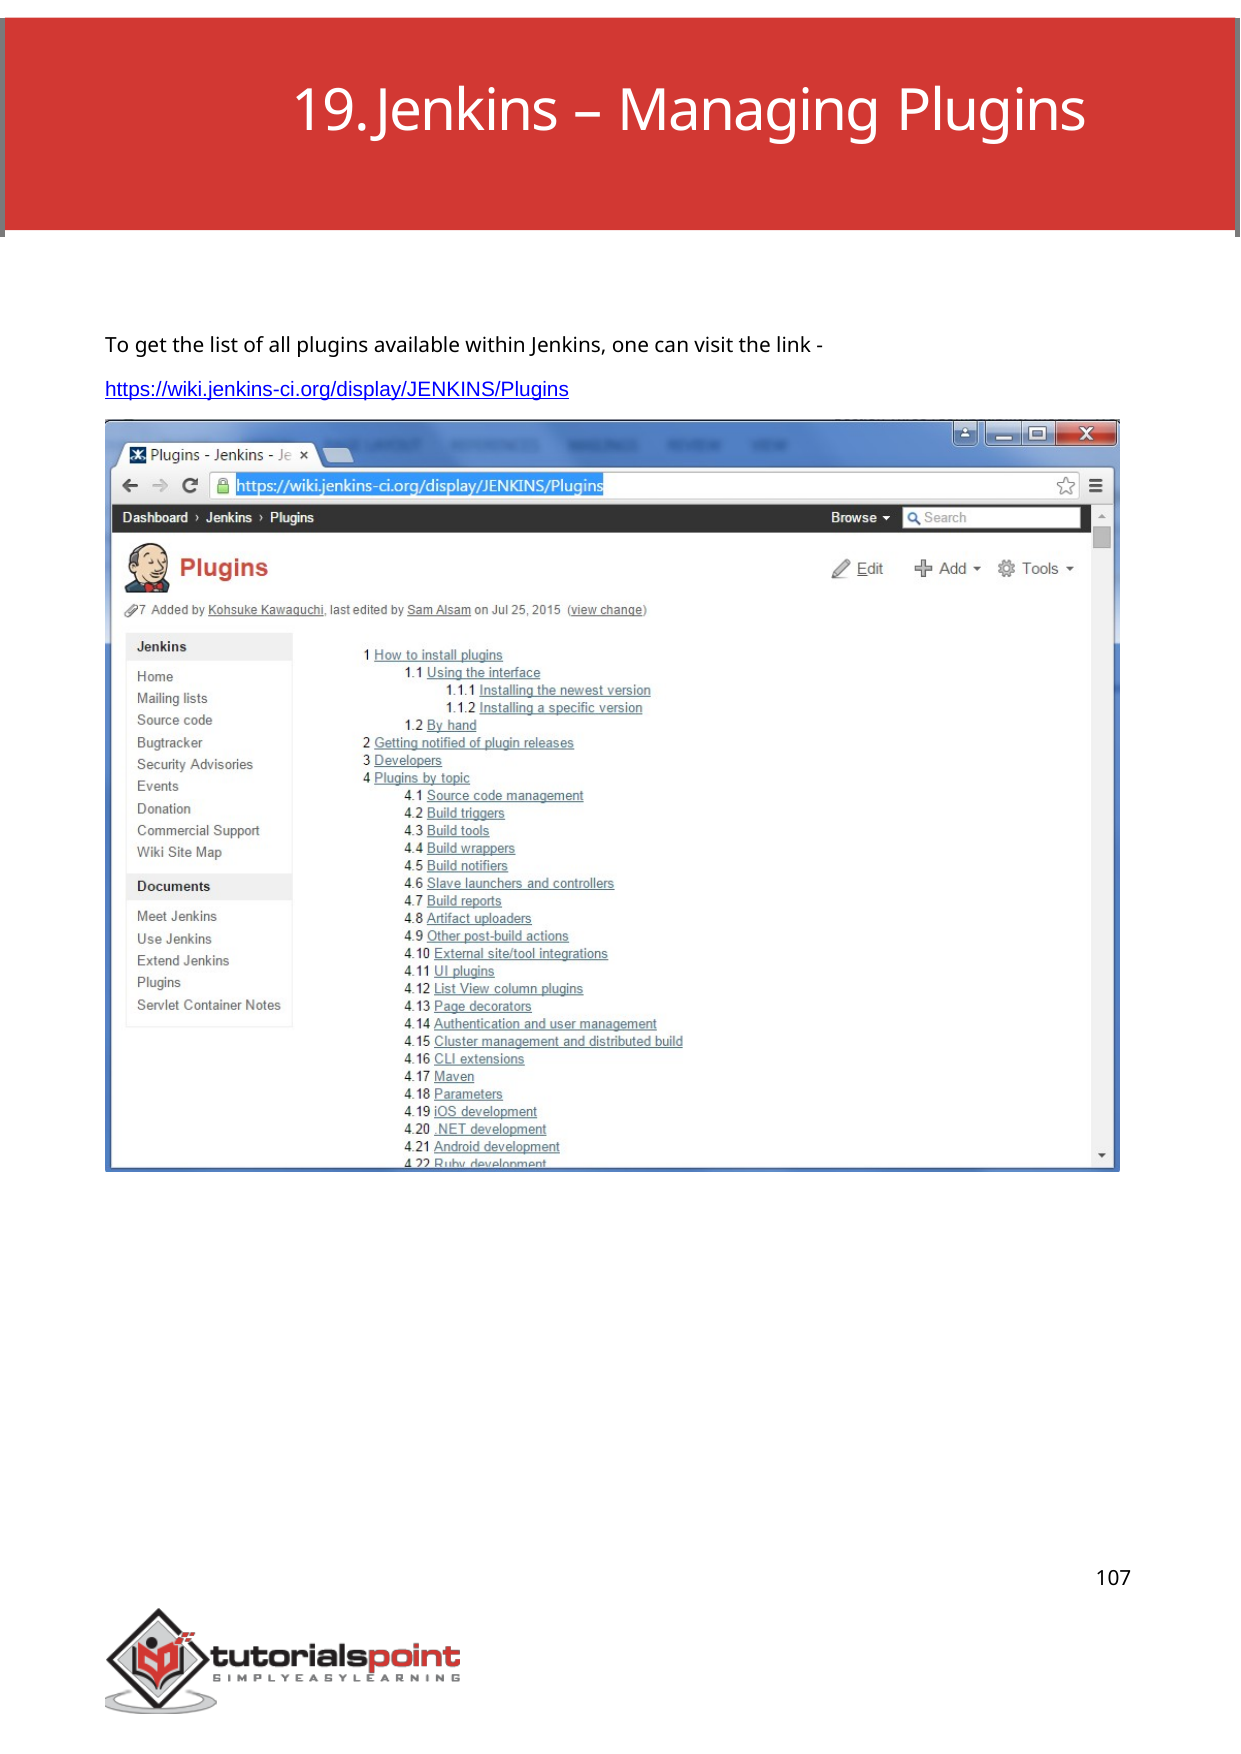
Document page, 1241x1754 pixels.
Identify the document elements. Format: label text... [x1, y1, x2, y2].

text https://wiki.jenkins-ci.org/display/JENKINS/Plugins [105, 377, 1141, 401]
picture [105, 419, 1120, 1172]
list Jenkins – Managing Plugins [291, 75, 1240, 145]
picture [105, 1608, 460, 1714]
text To get the list of all plugins available within Jenkins, one can visit the link - [105, 330, 1141, 358]
